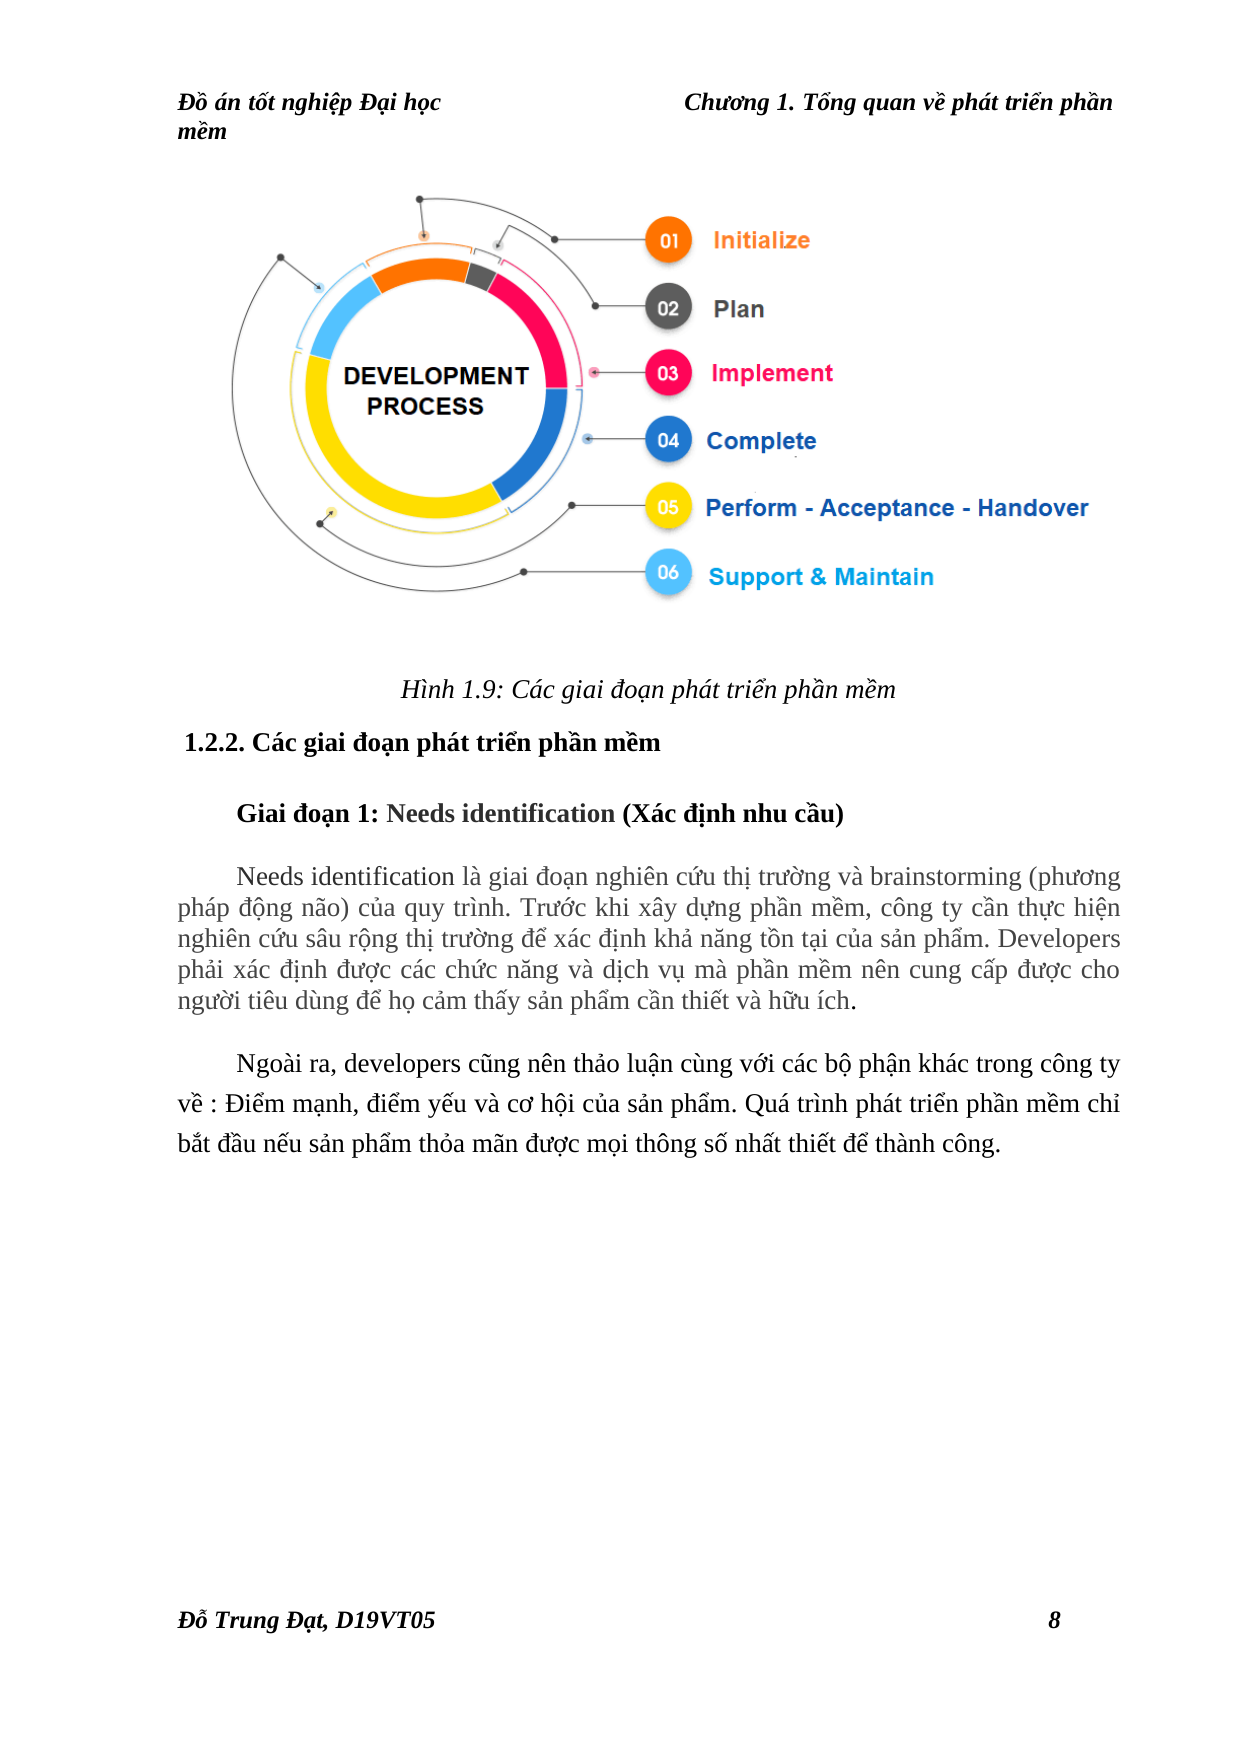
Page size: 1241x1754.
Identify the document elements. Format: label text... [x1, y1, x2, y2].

text 1.2.2. Các giai đoạn phát triển phần mềm [177, 726, 1122, 757]
text Ngoài ra, developers cũng nên thảo luận cùng với các bộ phận khác trong công ty về : Điểm mạnh, điểm yếu và cơ hội của sản phẩm. Quá trình phát triển phần mềm chỉ bắt đầu nếu sản phẩm thỏa mãn được mọi thông số nhất thiết để thành công. [177, 1047, 1122, 1087]
text Giai đoạn 1: Needs identification (Xác định nhu cầu) [177, 797, 1122, 828]
text Needs identification là giai đoạn nghiên cứu thị trường và brainstorming (phương pháp động não) của quy trình. Trước khi xây dựng phần mềm, công ty cần thực hiện nghiên cứu sâu rộng thị trường để xác định khả năng tồn tại của sản phẩm. Developers phải xác định được các chức năng và dịch vụ mà phần mềm nên cung cấp được cho người tiêu dùng để họ cảm thấy sản phẩm cần thiết và hữu ích. [177, 860, 1122, 1015]
text Ngoài ra, developers cũng nên thảo luận cùng với các bộ phận khác trong công ty về : Điểm mạnh, điểm yếu và cơ hội của sản phẩm. Quá trình phát triển phần mềm chỉ bắt đầu nếu sản phẩm thỏa mãn được mọi thông số nhất thiết để thành công. [177, 1118, 1122, 1159]
text Hình 1.9: Các giai đoạn phát triển phần mềm [177, 674, 1122, 705]
picture [177, 147, 1123, 652]
